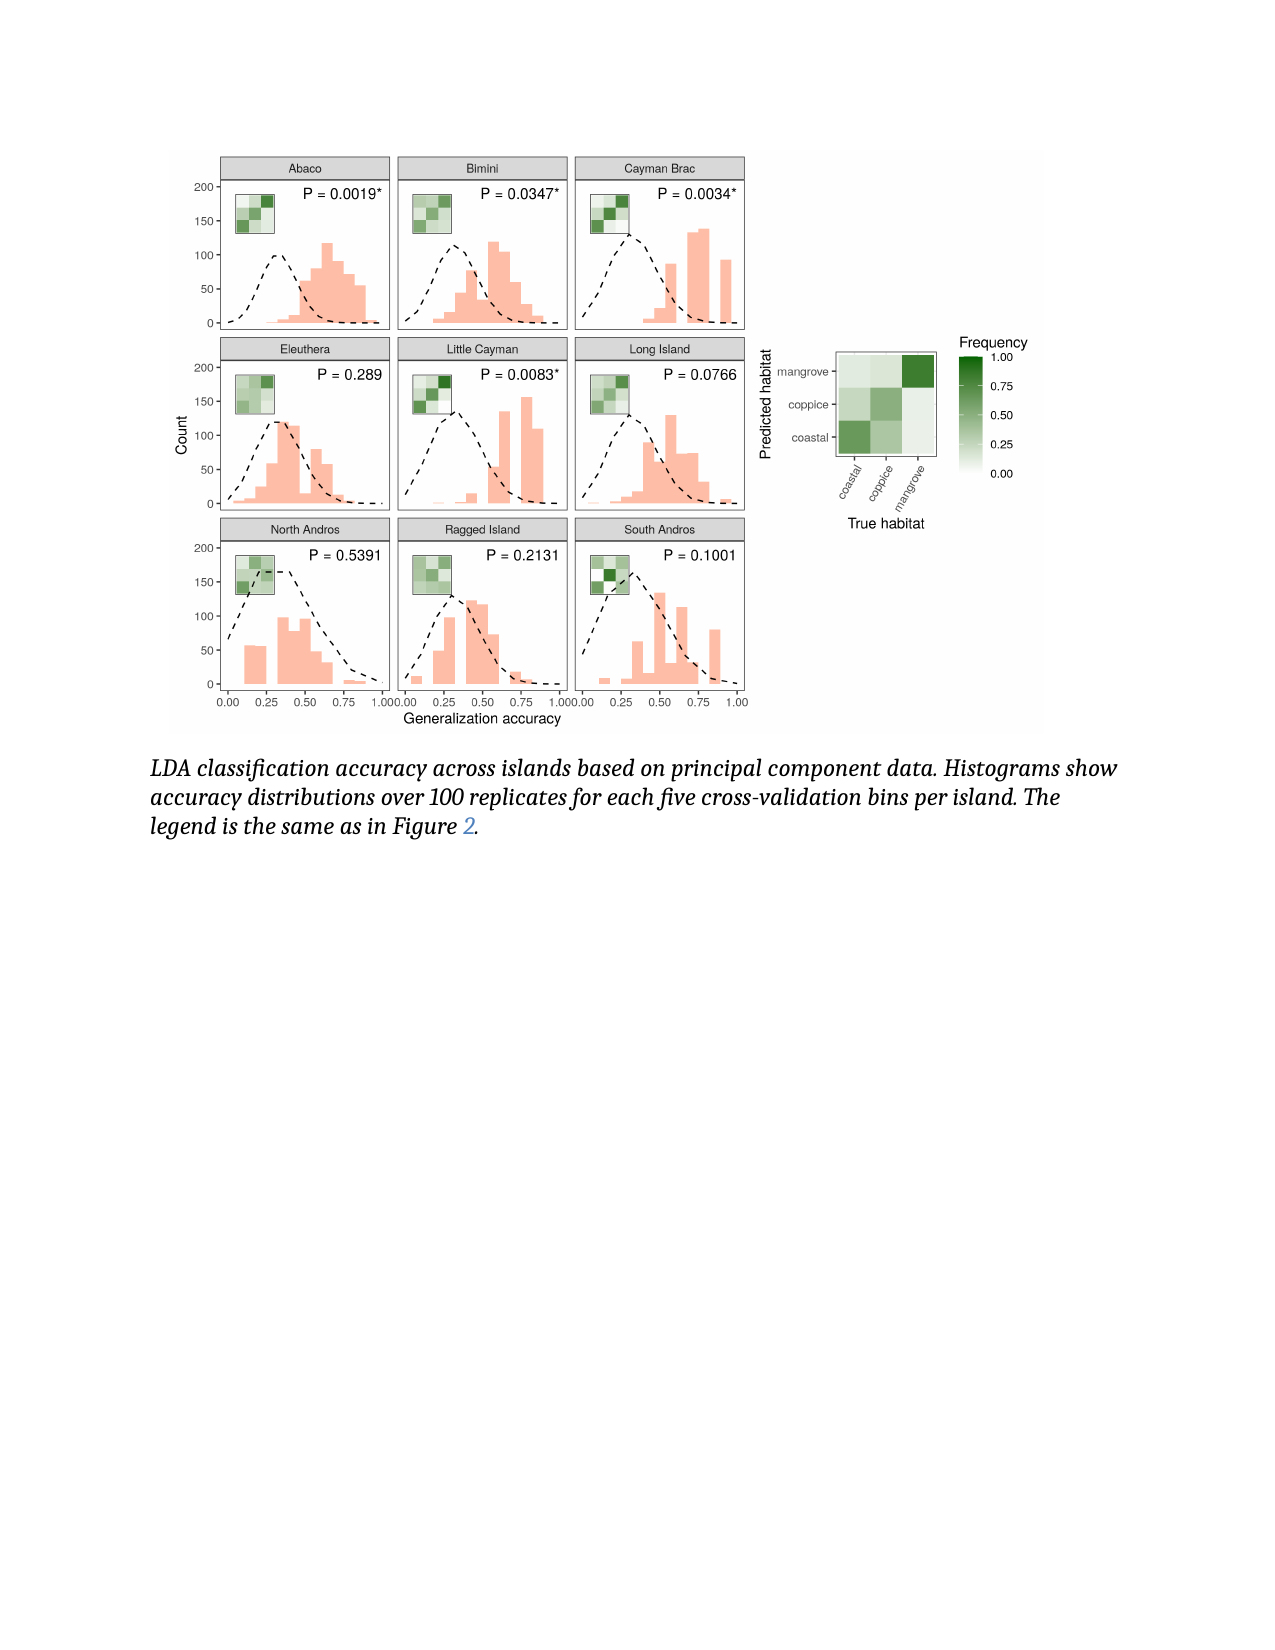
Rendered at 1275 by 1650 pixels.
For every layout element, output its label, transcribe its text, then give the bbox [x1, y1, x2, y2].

text LDA classification accuracy across islands based on principal component data. Histograms show accuracy distributions over 100 replicates for each five cross-validation bins per island. The legend is the same as in Figure 2. [150, 754, 1125, 840]
picture [168, 150, 1044, 734]
